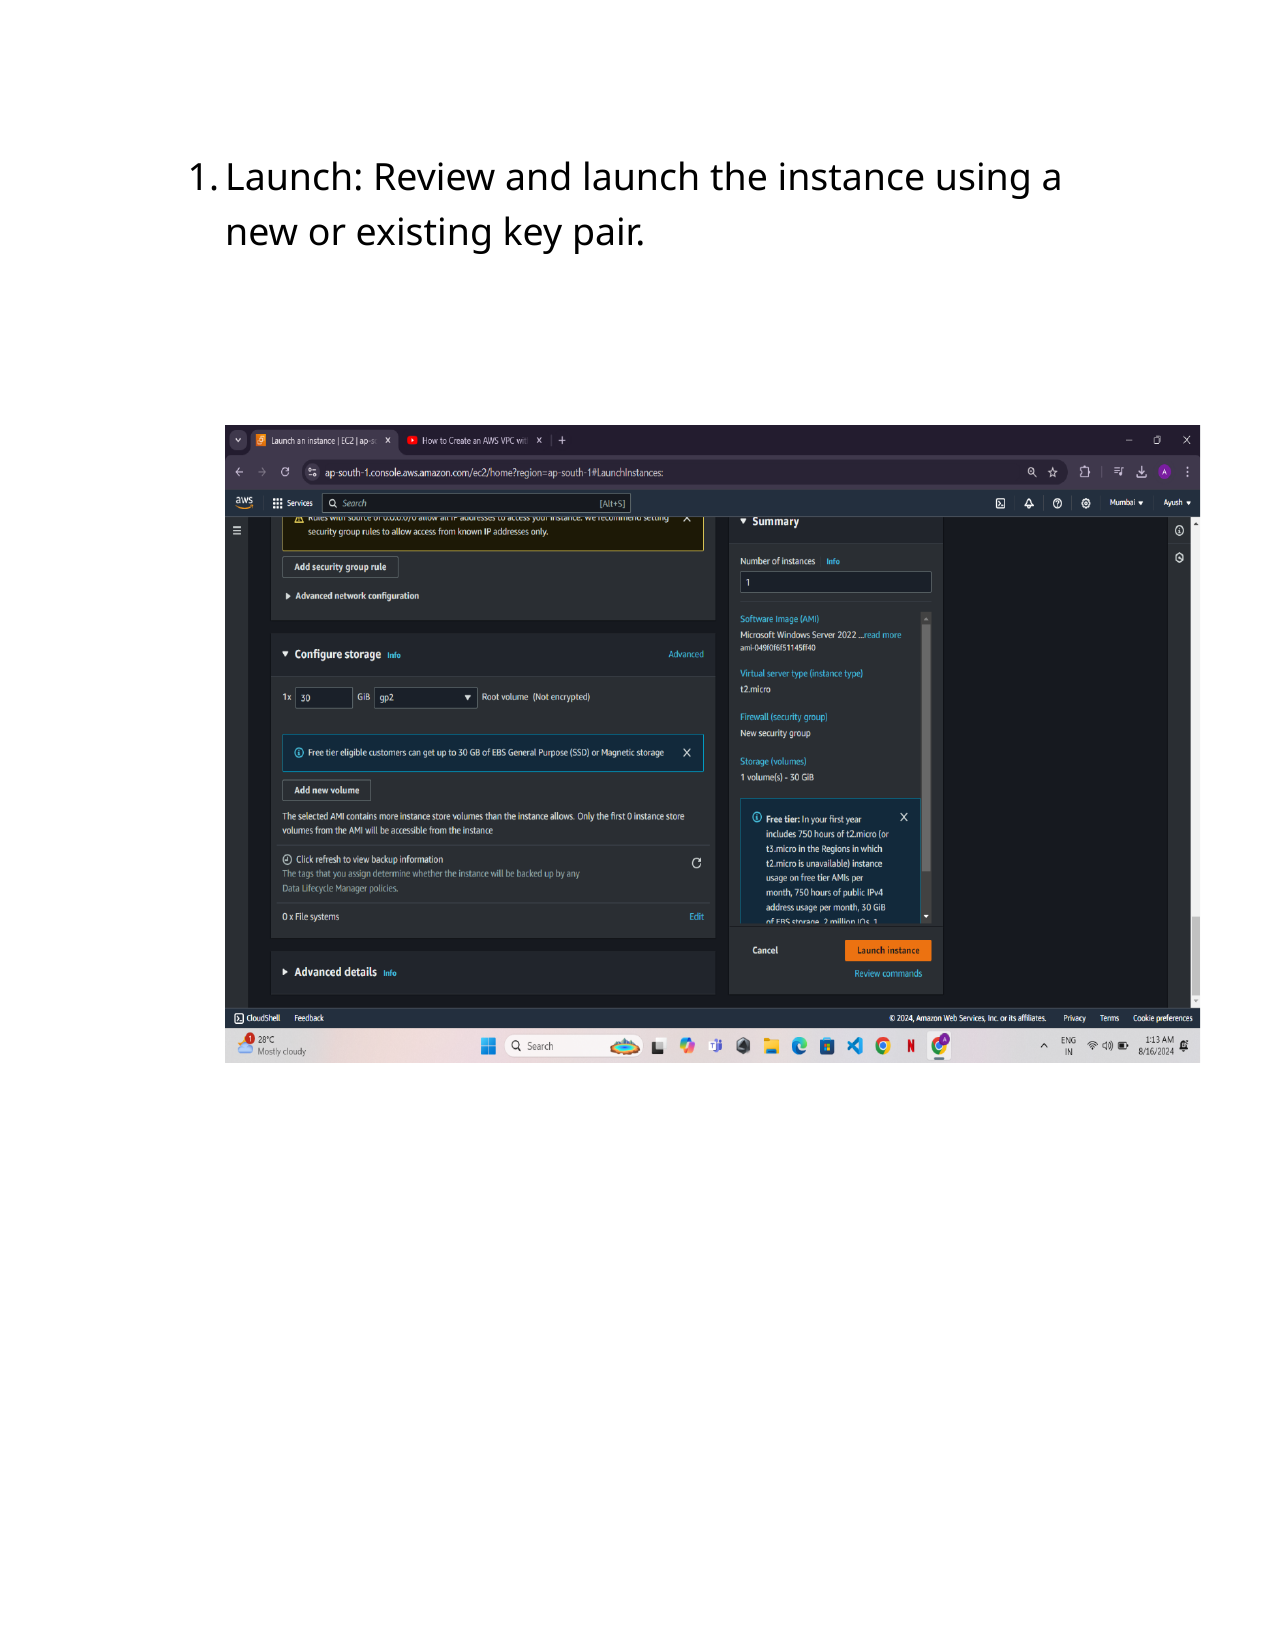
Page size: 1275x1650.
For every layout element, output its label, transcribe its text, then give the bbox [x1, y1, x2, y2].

picture [225, 425, 1200, 1063]
list Launch: Review and launch the instance using a new or existing key pair. [187, 150, 1125, 256]
